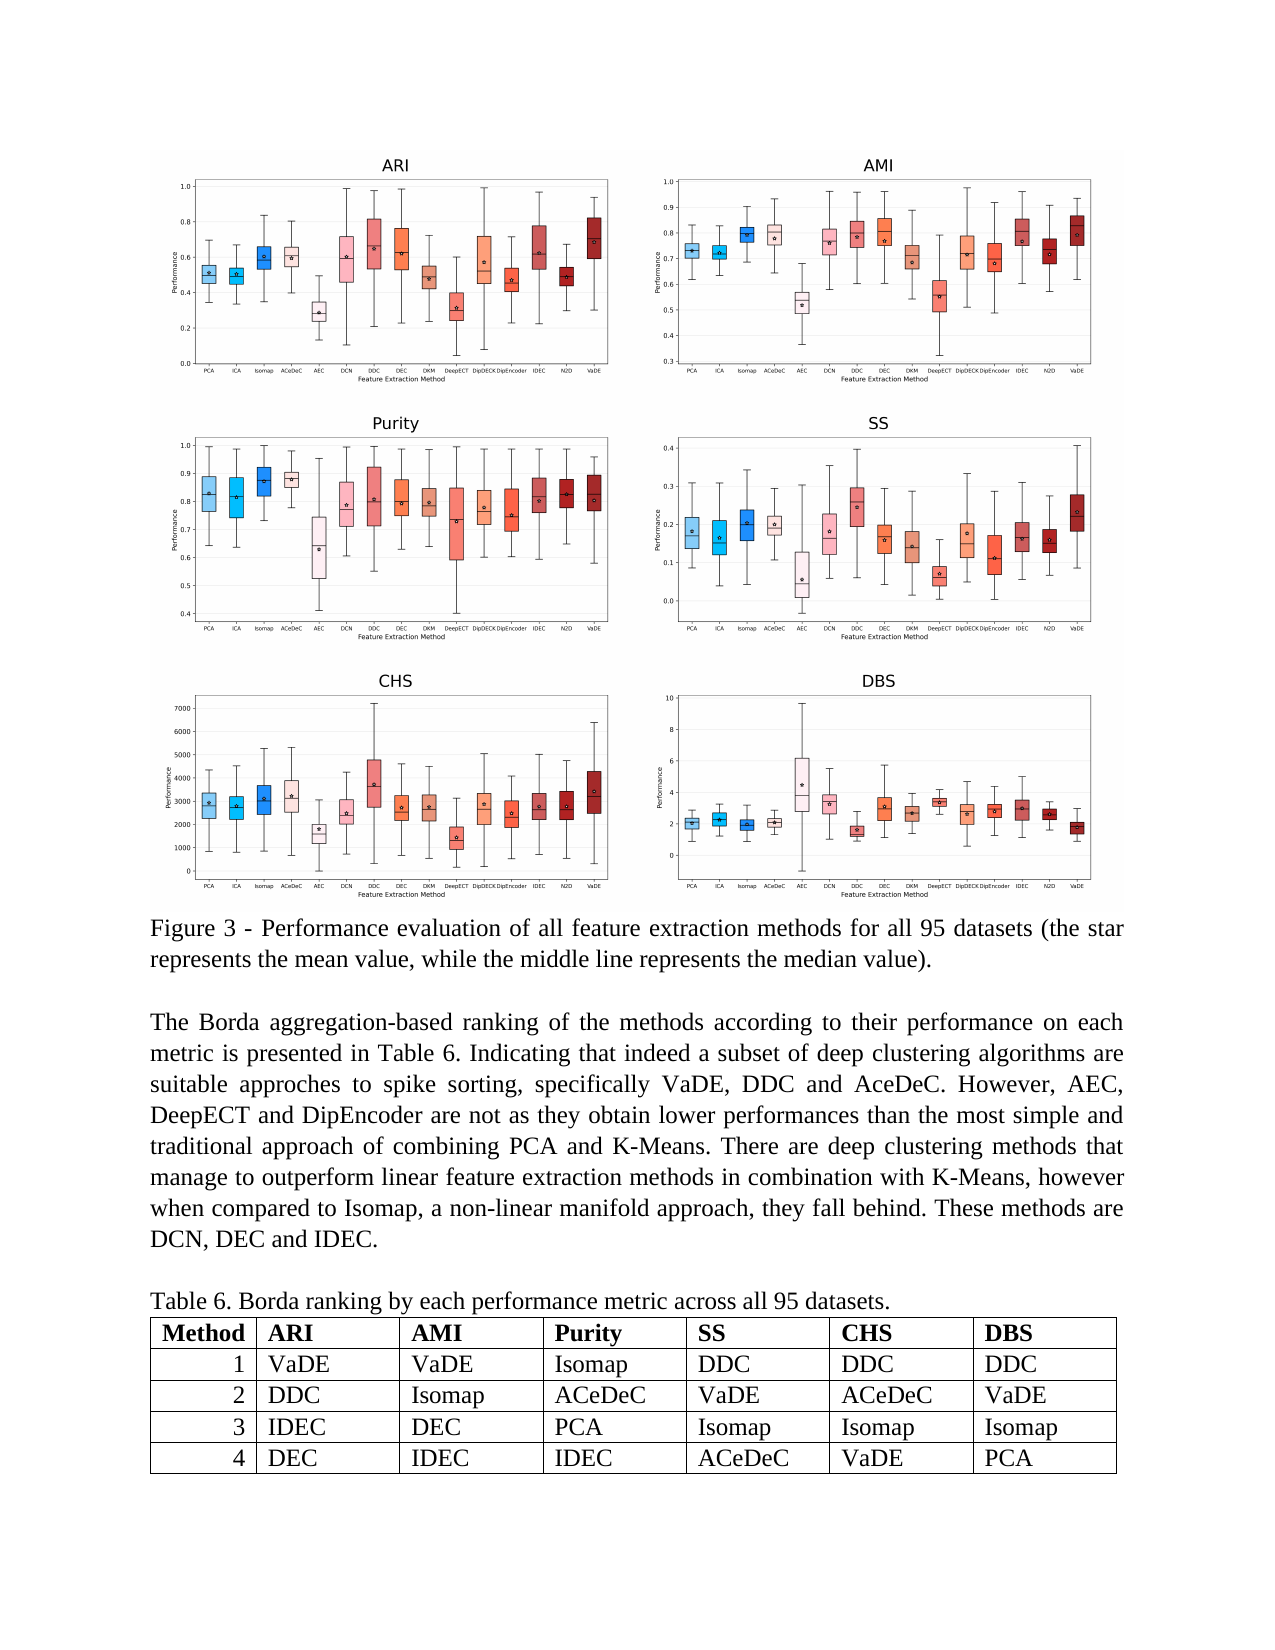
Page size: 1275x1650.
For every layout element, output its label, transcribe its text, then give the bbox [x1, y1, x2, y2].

table_header CHS [830, 1318, 973, 1348]
table_cell DDC [974, 1349, 1116, 1379]
table_cell DDC [257, 1381, 399, 1411]
table_cell VaDE [974, 1381, 1116, 1411]
table_cell IDEC [257, 1412, 399, 1442]
table_cell PCA [974, 1443, 1116, 1473]
table_cell VaDE [257, 1349, 399, 1379]
table_cell Isomap [400, 1381, 543, 1411]
table_cell VaDE [687, 1381, 829, 1411]
table_cell Isomap [544, 1349, 686, 1379]
table_header SS [687, 1318, 829, 1348]
table_cell PCA [544, 1412, 686, 1442]
table_cell Isomap [974, 1412, 1116, 1442]
table_cell VaDE [400, 1349, 543, 1379]
text The Borda aggregation-based ranking of the methods according to their performance on each metric is presented in Table 6. Indicating that indeed a subset of deep clustering algorithms are suitable approches to spike sorting, specifically VaDE, DDC and AceDeC. However, AEC, DeepECT and DipEncoder are not as they obtain lower performances than the most simple and traditional approach of combining PCA and K-Means. There are deep clustering methods that manage to outperform linear feature extraction methods in combination with K-Means, however when compared to Isomap, a non-linear manifold approach, they fall behind. These methods are DCN, DEC and IDEC. [150, 1007, 1125, 1253]
table_header AMI [400, 1318, 543, 1348]
text Figure 3 - Performance evaluation of all feature extraction methods for all 95 datasets (the star represents the mean value, while the middle line represents the median value). [150, 913, 1125, 973]
table_header ARI [257, 1318, 399, 1348]
table_cell Isomap [687, 1412, 829, 1442]
table_header Method [151, 1318, 256, 1348]
table_cell Isomap [830, 1412, 973, 1442]
table_header DBS [974, 1318, 1116, 1348]
text Table 6. Borda ranking by each performance metric across all 95 datasets. [150, 1286, 1125, 1315]
picture [150, 150, 1124, 912]
table_cell 2 [151, 1381, 256, 1411]
table_cell DEC [400, 1412, 543, 1442]
table_cell 1 [151, 1349, 256, 1379]
table_cell IDEC [544, 1443, 686, 1473]
table_header Purity [544, 1318, 686, 1348]
table_cell DDC [687, 1349, 829, 1379]
table_cell ACeDeC [830, 1381, 973, 1411]
table_cell VaDE [830, 1443, 973, 1473]
table_cell DEC [257, 1443, 399, 1473]
table_cell 4 [151, 1443, 256, 1473]
table_cell IDEC [400, 1443, 543, 1473]
table_cell 3 [151, 1412, 256, 1442]
table_cell ACeDeC [687, 1443, 829, 1473]
table_cell DDC [830, 1349, 973, 1379]
table_cell ACeDeC [544, 1381, 686, 1411]
